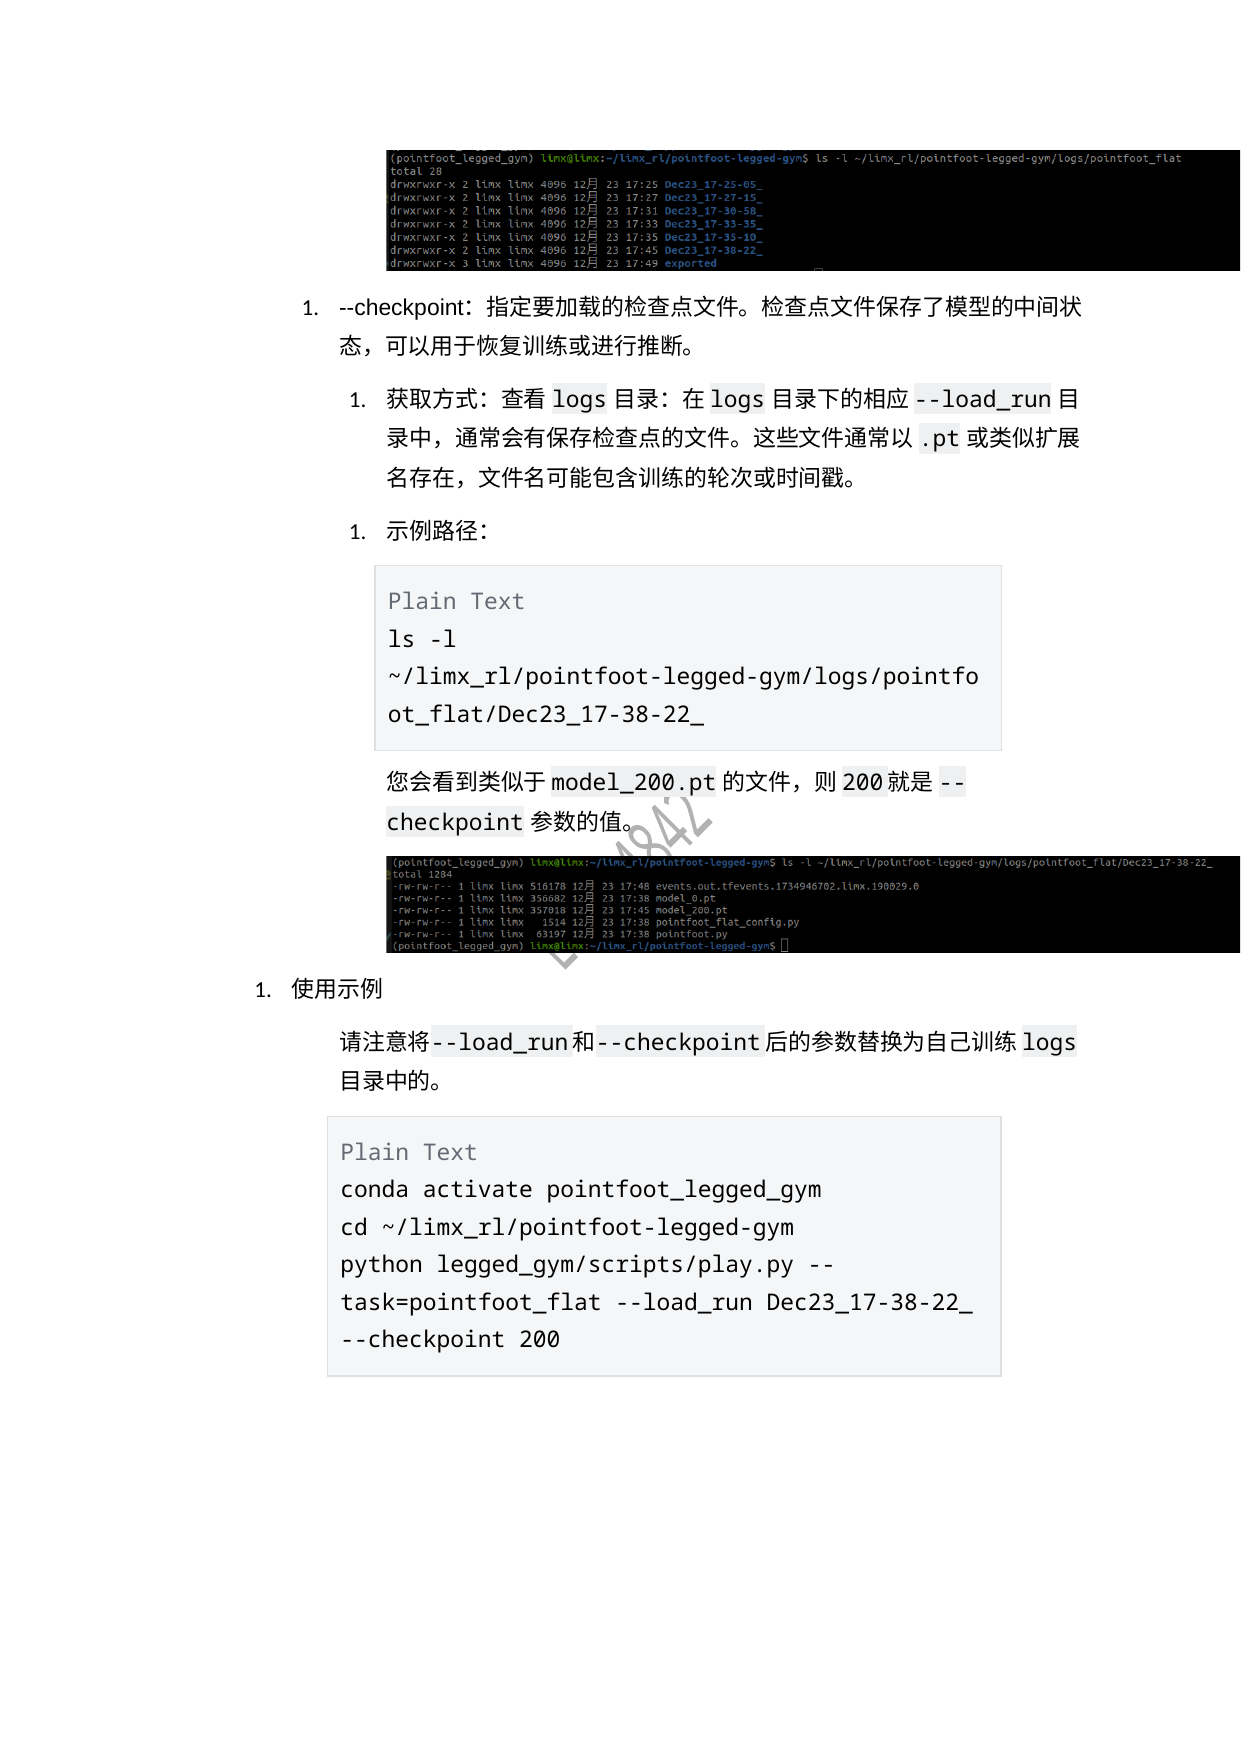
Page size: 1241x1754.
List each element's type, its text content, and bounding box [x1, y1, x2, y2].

text 您会看到类似于model_200.pt 的文件，则200就是 --checkpoint 参数的值。 [386, 764, 1090, 837]
picture [386, 856, 1241, 953]
list --checkpoint：指定要加载的检查点文件。检查点文件保存了模型的中间状态，可以用于恢复训练或进行推断。 [301, 288, 1090, 361]
list 获取方式：查看 logs 目录：在 logs 目录下的相应 --load_run 目录中，通常会有保存检查点的文件。这些文件通常以 .pt 或类似扩展名存在，文件名可能包含训练的轮次或时间戳。 [349, 380, 1090, 493]
table_header Plain Text ls -l ~/limx_rl/pointfoot-legged-gym/logs/pointfoot_flat/Dec23_17-38-22_ [376, 566, 1001, 750]
table_header Plain Text conda activate pointfoot_legged_gym cd ~/limx_rl/pointfoot-legged-gym python legged_gym/scripts/play.py --task=pointfoot_flat --load_run Dec23_17-38-22_ --checkpoint 200 [328, 1117, 1000, 1375]
text 请注意将--load_run和--checkpoint后的参数替换为自己训练logs 目录中的。 [339, 1023, 1090, 1096]
list 示例路径： [349, 512, 1090, 546]
list 使用示例 [254, 971, 1090, 1004]
picture [386, 150, 1241, 271]
